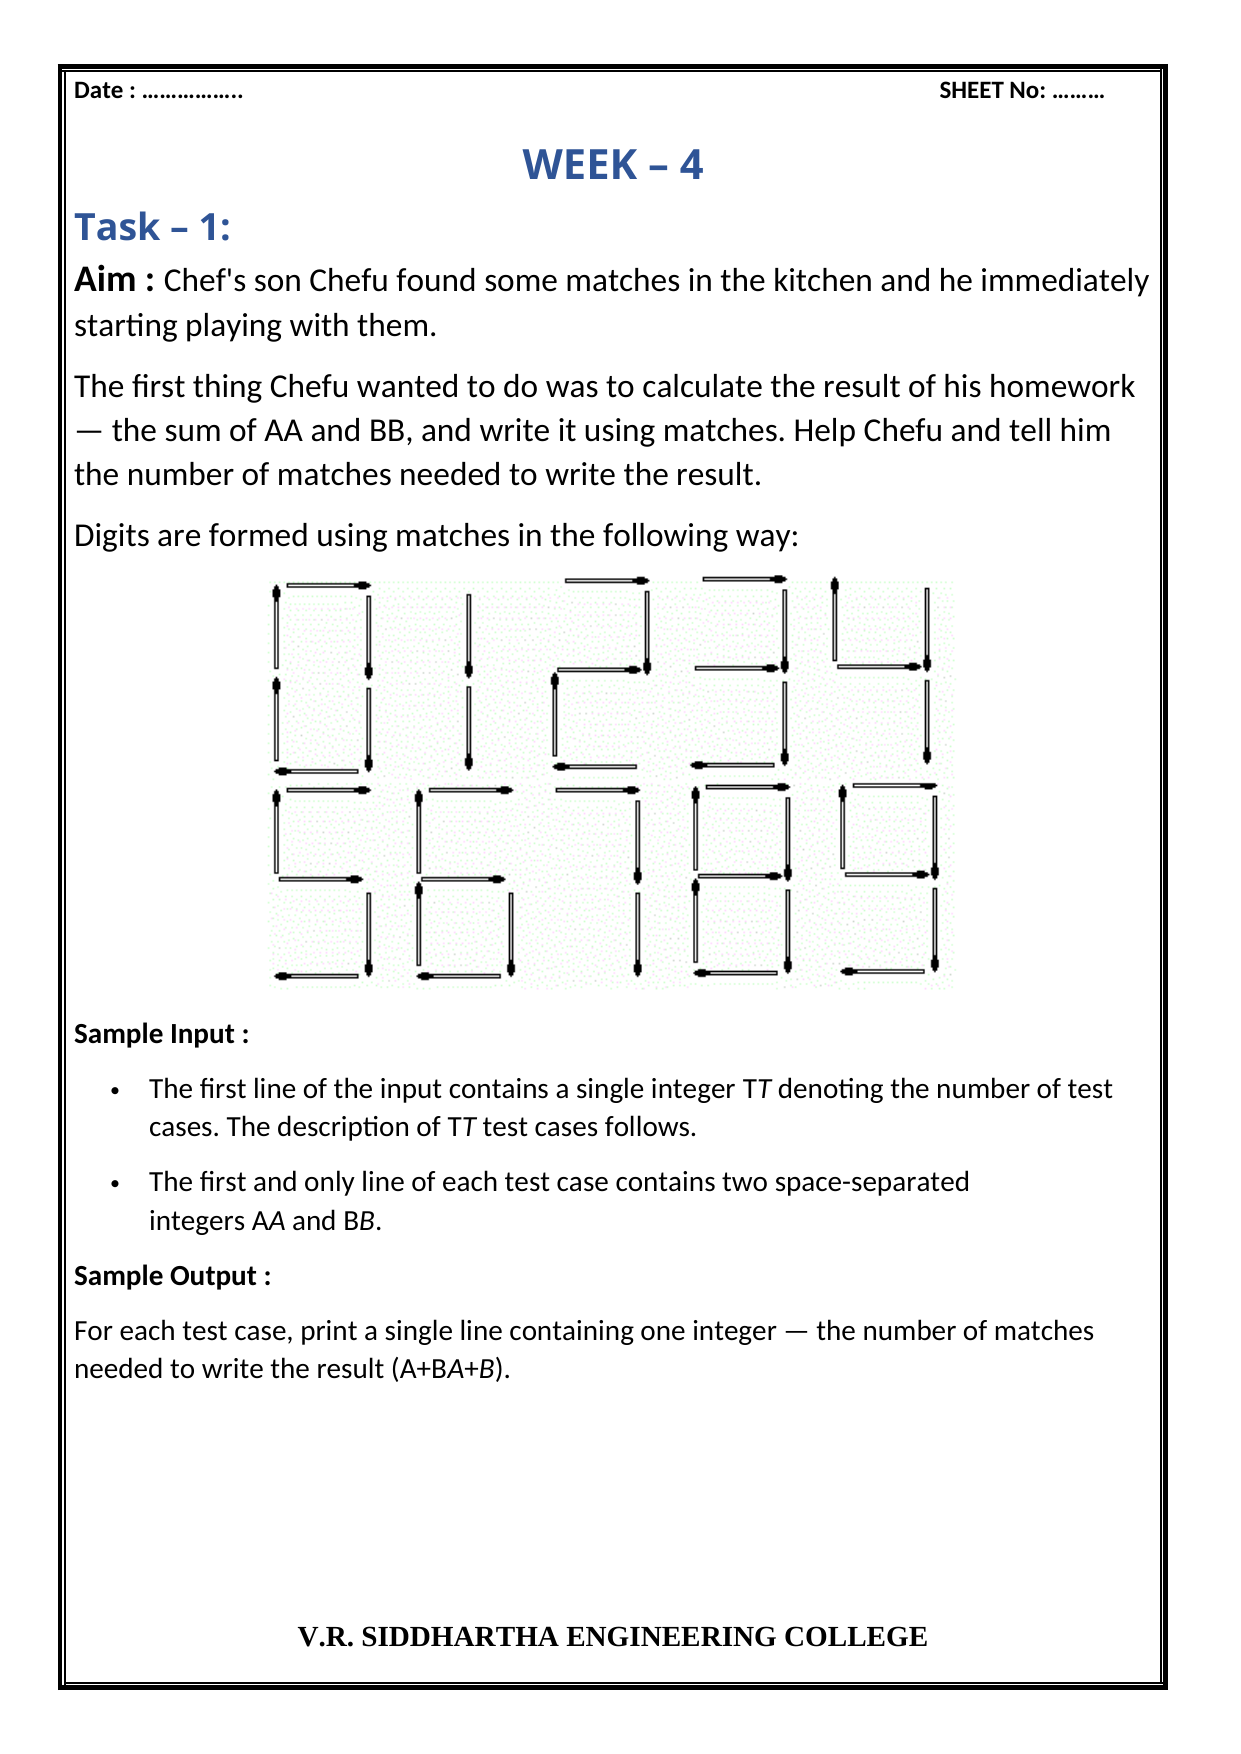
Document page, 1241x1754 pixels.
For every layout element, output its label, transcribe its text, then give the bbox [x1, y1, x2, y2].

list The first line of the input contains a single integer TT denoting the number of test cases. The description of TT test cases follows. [111, 1070, 1152, 1144]
text Sample Input : [74, 1015, 1152, 1051]
subtitle WEEK – 4 [74, 135, 1152, 192]
text Aim : Chef's son Chefu found some matches in the kitchen and he immediately starting playing with them. [74, 255, 1152, 345]
text Digits are formed using matches in the following way: [74, 513, 1152, 554]
picture [265, 574, 961, 996]
text For each test case, print a single line containing one integer — the number of matches needed to write the result (A+BA+B). [74, 1312, 1152, 1386]
text The first thing Chefu wanted to do was to calculate the result of his homework — the sum of AA and BB, and write it using matches. Help Chefu and tell him the number of matches needed to write the result. [74, 365, 1152, 494]
list The first and only line of each test case contains two space-separated integers AA and BB. [111, 1163, 1152, 1238]
subtitle Task – 1: [74, 200, 1152, 251]
text Sample Output : [74, 1257, 1152, 1293]
